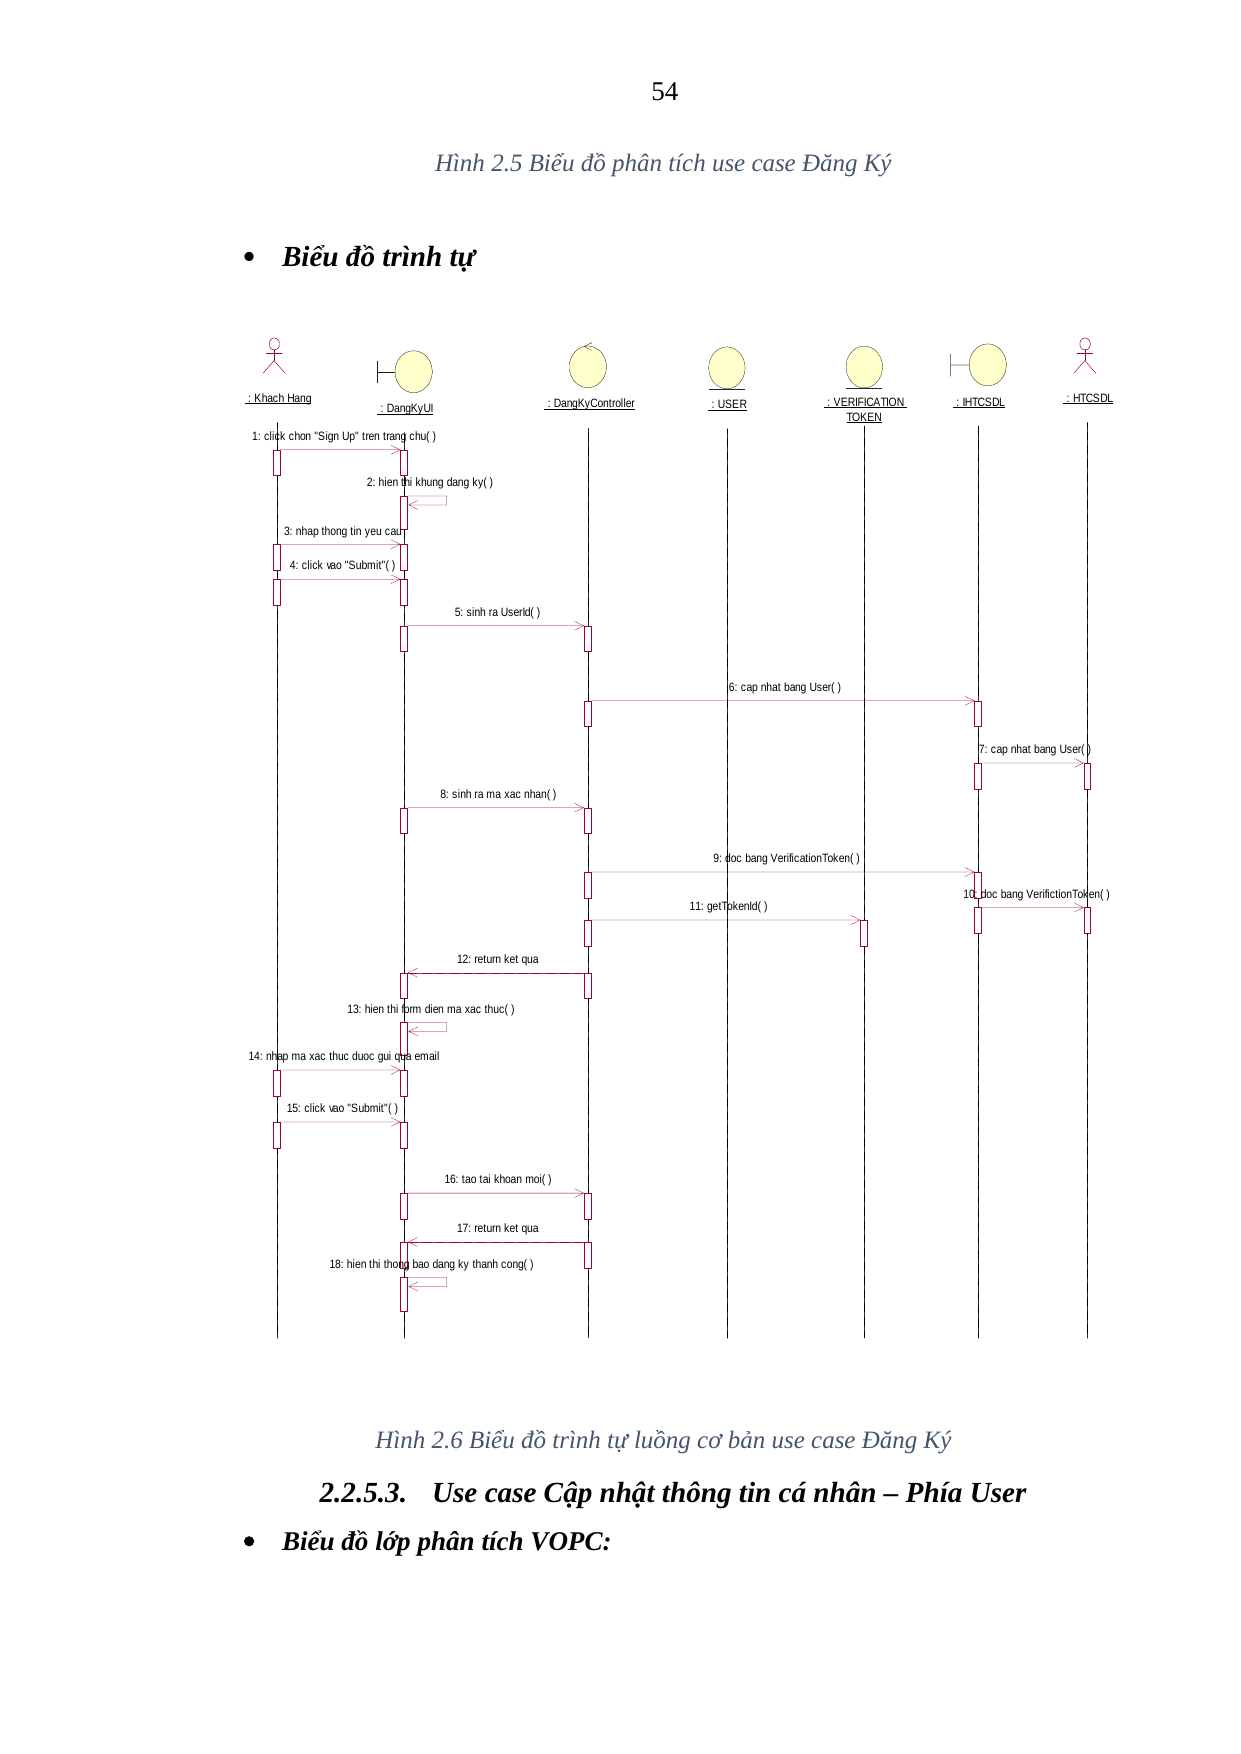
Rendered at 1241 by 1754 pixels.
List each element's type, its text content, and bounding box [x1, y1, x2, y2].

subtitle Use case Cập nhật thông tin cá nhân – Phía User [319, 1475, 1122, 1509]
list Biểu đồ trình tự [244, 239, 1122, 273]
text Hình 2.6 Biểu đồ trình tự luồng cơ bản use case Đăng Ký [207, 1426, 1122, 1454]
text Hình 2.5 Biểu đồ phân tích use case Đăng Ký [207, 148, 1122, 176]
list Biểu đồ lớp phân tích VOPC: [244, 1525, 1122, 1557]
